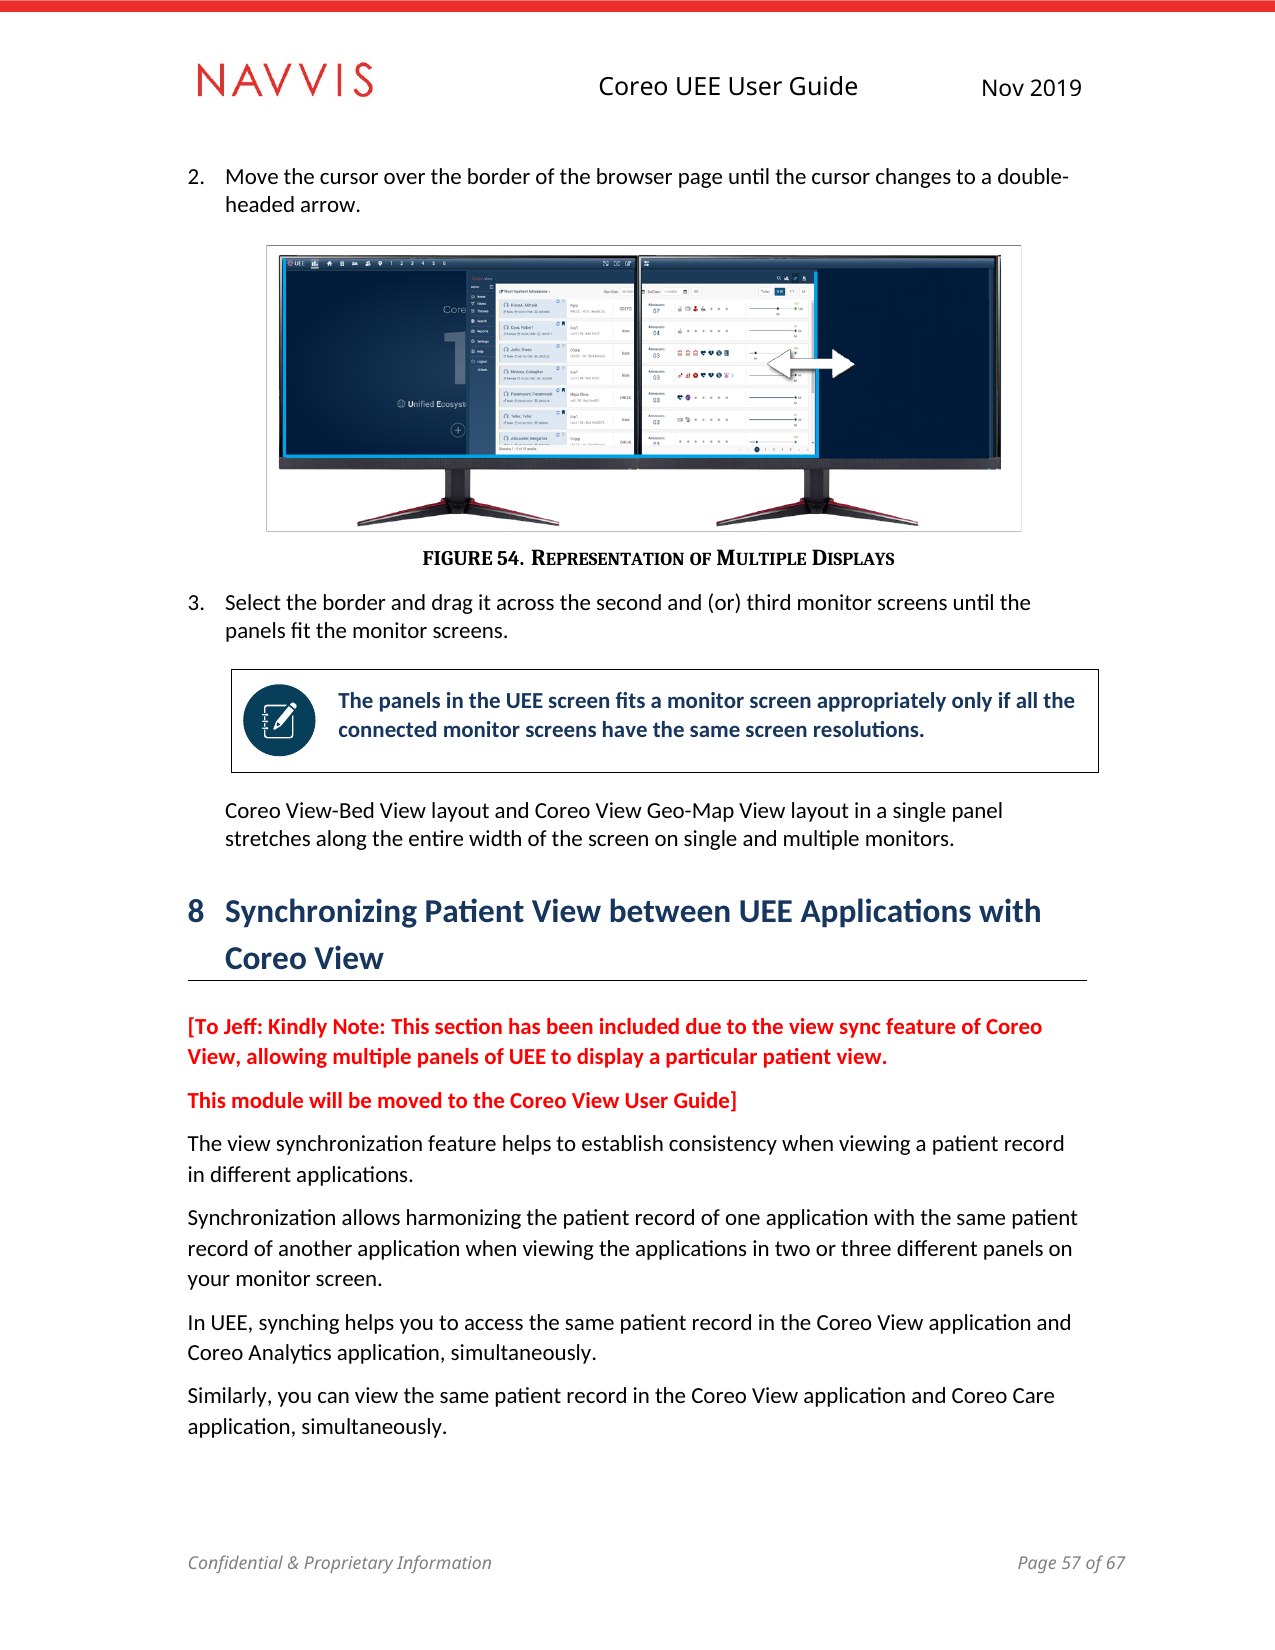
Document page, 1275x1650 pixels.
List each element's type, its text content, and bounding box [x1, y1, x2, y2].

list Move the cursor over the border of the browser page until the cursor changes to a double-headed arrow. [187, 162, 1087, 218]
picture [265, 243, 1022, 533]
text [To Jeff: Kindly Note: This section has been included due to the view sync feature of Coreo View, allowing multiple panels of UEE to display a particular patient view. [187, 1012, 1087, 1071]
list Select the border and drag it across the second and (or) third monitor screens until the panels fit the monitor screens. [187, 588, 1087, 644]
text Coreo View-Bed View layout and Coreo View Geo-Map View layout in a single panel stretches along the entire width of the screen on single and multiple monitors. [225, 797, 1087, 853]
table_header The panels in the UEE screen fits a monitor screen appropriately only if all the connected monitor screens have the same screen resolutions. [327, 670, 1098, 772]
text In UEE, synching helps you to access the same patient record in the Coreo View application and Coreo Analytics application, simultaneously. [187, 1308, 1087, 1366]
table_header [232, 670, 327, 772]
text This module will be moved to the Coreo View User Guide] [187, 1086, 1087, 1114]
text The view synchronization feature helps to establish consistency when viewing a patient record in different applications. [187, 1129, 1087, 1188]
subtitle Synchronizing Patient View between UEE Applications with Coreo View [187, 890, 1087, 981]
text Representation of Multiple Displays [229, 545, 1087, 572]
text Similarly, you can view the same patient record in the Coreo View application and Coreo Care application, simultaneously. [187, 1382, 1087, 1440]
picture [187, 55, 383, 104]
text Synchronization allows harmonizing the patient record of one application with the same patient record of another application when viewing the applications in two or three different panels on your monitor screen. [187, 1203, 1087, 1292]
